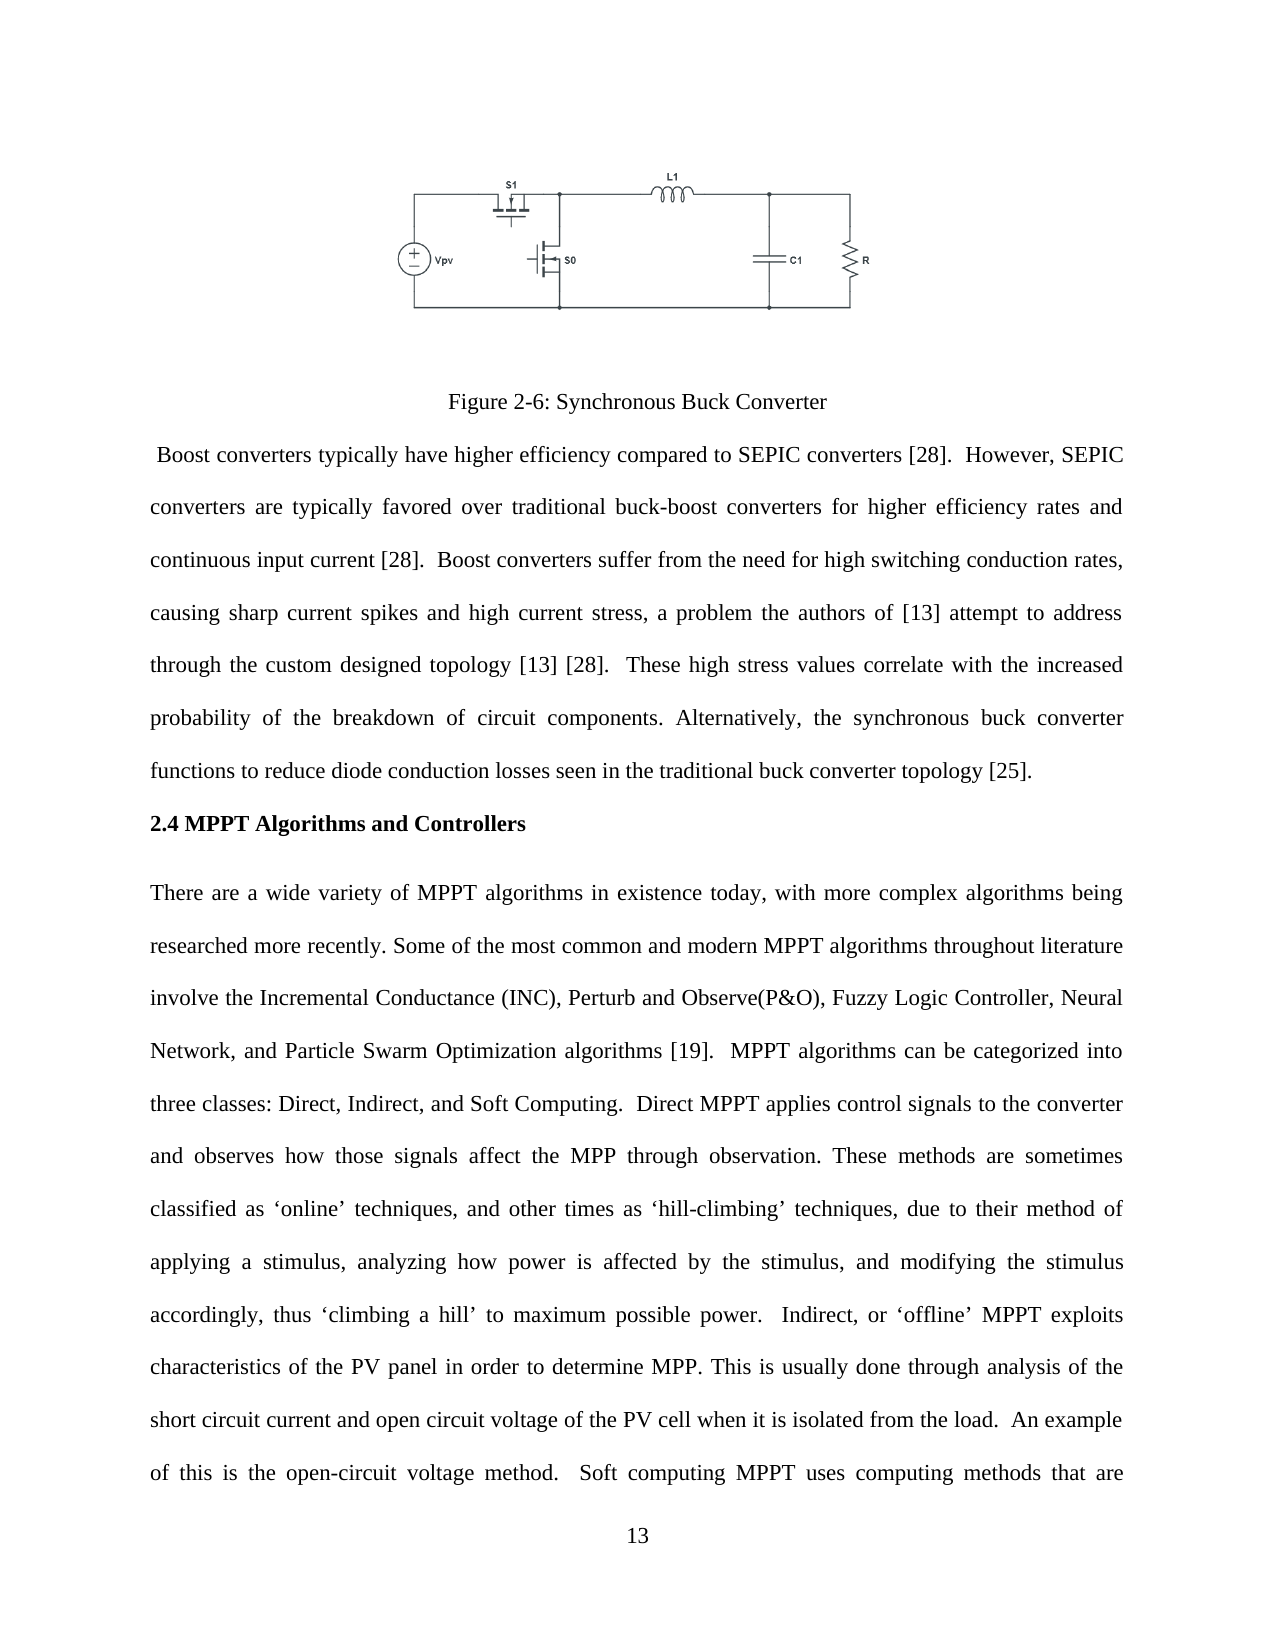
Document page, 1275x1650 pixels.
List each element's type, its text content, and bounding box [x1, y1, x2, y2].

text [150, 879, 1125, 1485]
text Figure 2-6: Synchronous Buck Converter [150, 388, 1125, 414]
text Boost converters typically have higher efficiency compared to SEPIC converters [28]. However, SEPIC converters are typically favored over traditional buck-boost converters for higher efficiency rates and continuous input current [28]. Boost converters suffer from the need for high switching conduction rates, causing sharp current spikes and high current stress, a problem the authors of [13] attempt to address through the custom designed topology [13] [28]. These high stress values correlate with the increased probability of the breakdown of circuit components. Alternatively, the synchronous buck converter functions to reduce diode conduction losses seen in the traditional buck converter topology [25]. [150, 441, 1125, 783]
picture [382, 150, 893, 360]
text 2.4 MPPT Algorithms and Controllers [150, 810, 1125, 836]
